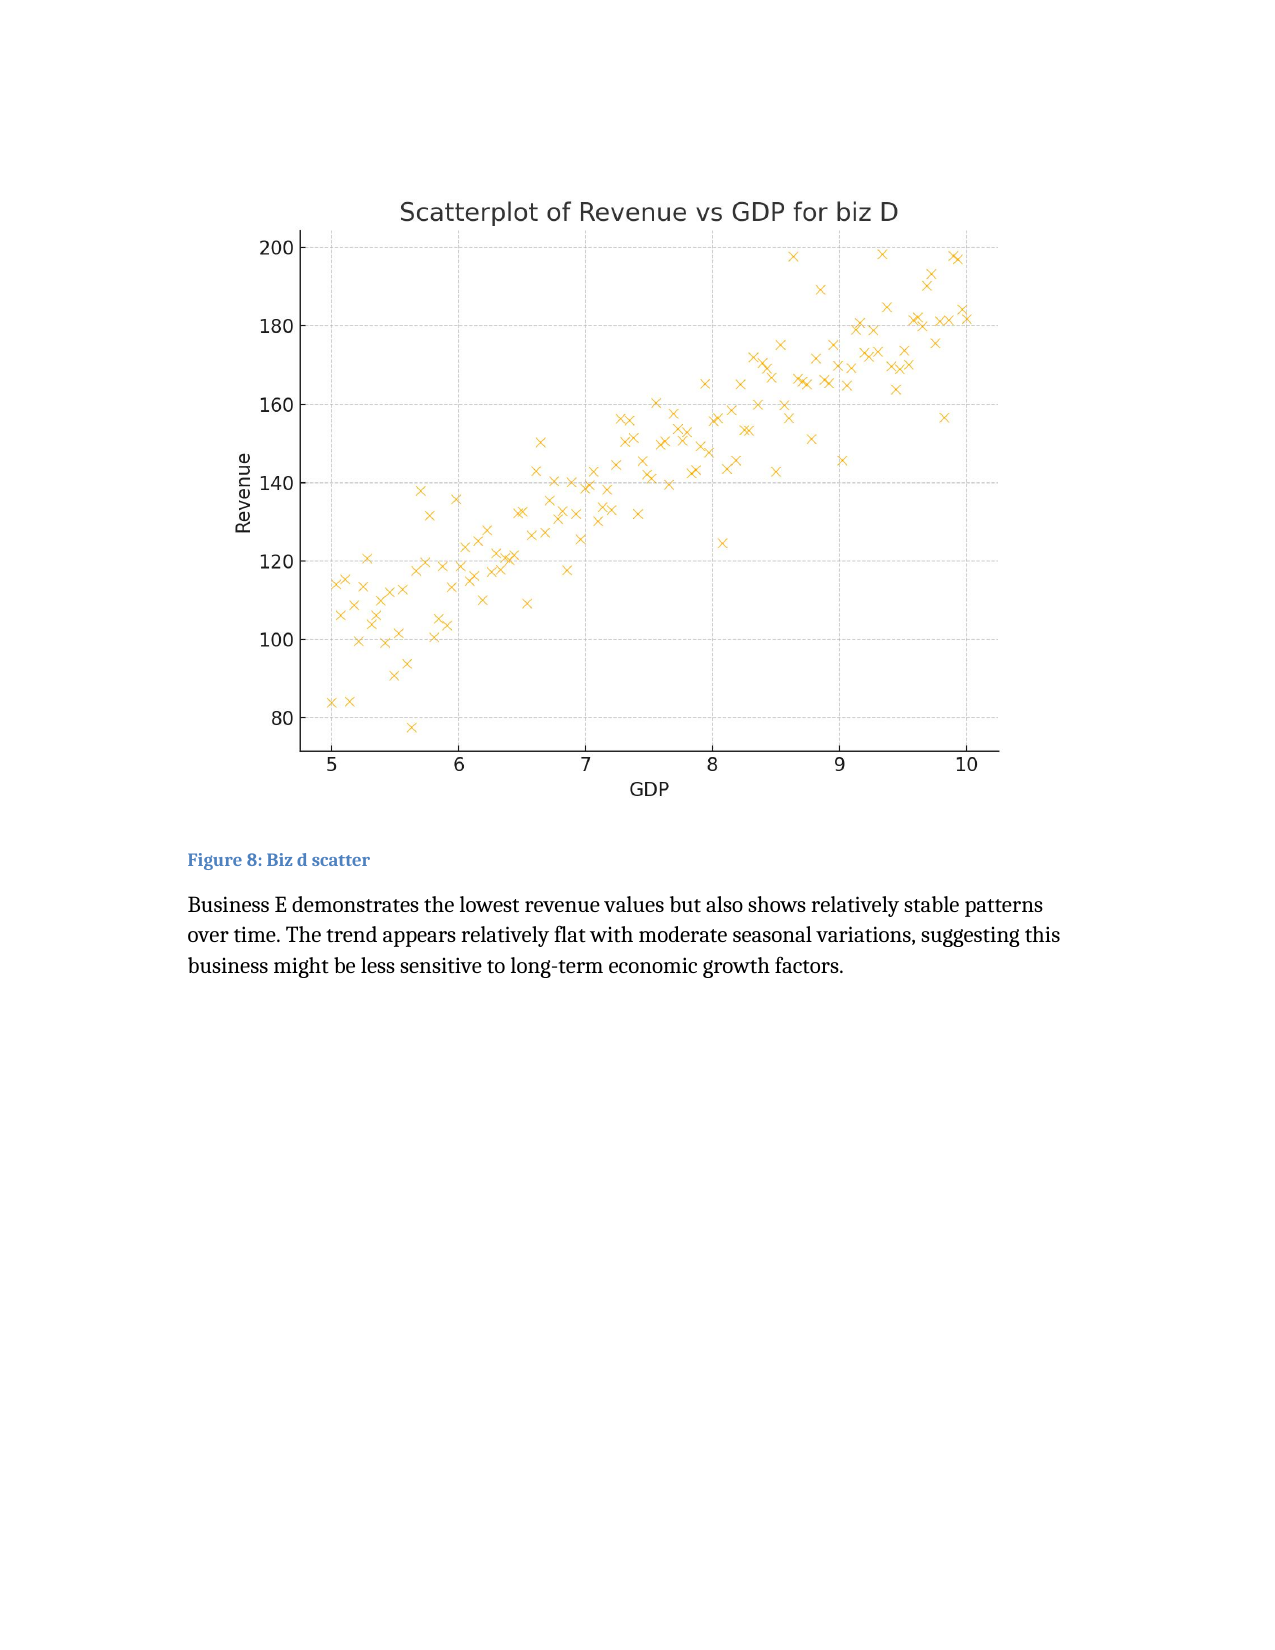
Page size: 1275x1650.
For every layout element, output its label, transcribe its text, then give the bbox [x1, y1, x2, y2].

picture [187, 150, 1088, 825]
text Business E demonstrates the lowest revenue values but also shows relatively stable patterns over time. The trend appears relatively flat with moderate seasonal variations, suggesting this business might be less sensitive to long-term economic growth factors. [187, 892, 1087, 979]
text Figure 8: Biz d scatter [187, 850, 1087, 871]
